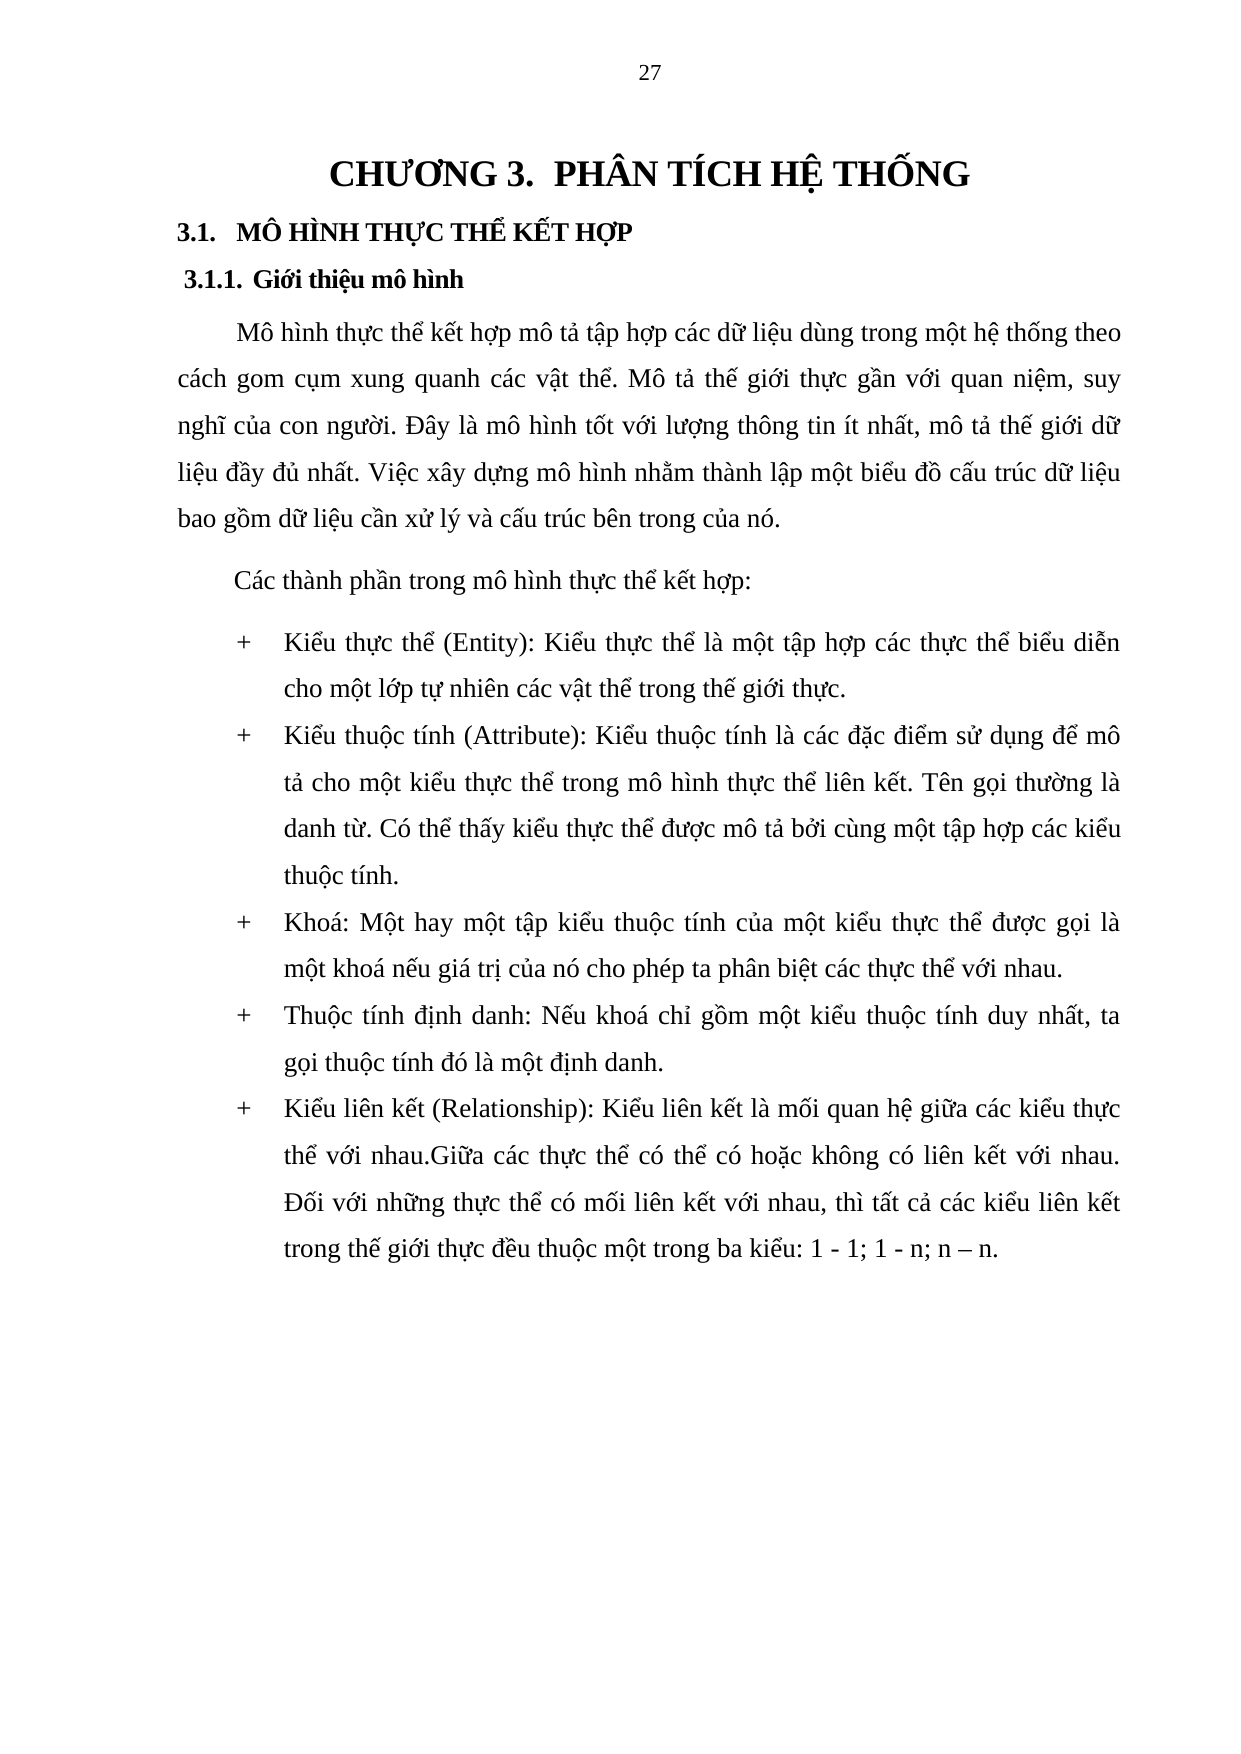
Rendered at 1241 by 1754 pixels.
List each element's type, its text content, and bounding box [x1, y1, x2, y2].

list Kiểu thực thể (Entity): Kiểu thực thể là một tập hợp các thực thể biểu diễn cho một lớp tự nhiên các vật thể trong thế giới thực. [236, 626, 1122, 703]
list PHÂN TÍCH HỆ THỐNG [177, 151, 1122, 194]
list MÔ HÌNH THỰC THỂ KẾT HỢP [177, 216, 1122, 247]
list Giới thiệu mô hình [184, 263, 1122, 294]
list Thuộc tính định danh: Nếu khoá chỉ gồm một kiểu thuộc tính duy nhất, ta gọi thuộc tính đó là một định danh. [236, 999, 1122, 1077]
list Kiểu thuộc tính (Attribute): Kiểu thuộc tính là các đặc điểm sử dụng để mô tả cho một kiểu thực thể trong mô hình thực thể liên kết. Tên gọi thường là danh từ. Có thể thấy kiểu thực thể được mô tả bởi cùng một tập hợp các kiểu thuộc tính. [236, 719, 1122, 890]
list Kiểu liên kết (Relationship): Kiểu liên kết là mối quan hệ giữa các kiểu thực thể với nhau.Giữa các thực thể có thể có hoặc không có liên kết với nhau. Đối với những thực thể có mối liên kết với nhau, thì tất cả các kiểu liên kết trong thế giới thực đều thuộc một trong ba kiểu: 1 - 1; 1 - n; n – n. [236, 1092, 1122, 1263]
text Mô hình thực thể kết hợp mô tả tập hợp các dữ liệu dùng trong một hệ thống theo cách gom cụm xung quanh các vật thể. Mô tả thế giới thực gần với quan niệm, suy nghĩ của con người. Đây là mô hình tốt với lượng thông tin ít nhất, mô tả thế giới dữ liệu đầy đủ nhất. Việc xây dựng mô hình nhằm thành lập một biểu đồ cấu trúc dữ liệu bao gồm dữ liệu cần xử lý và cấu trúc bên trong của nó. [177, 316, 1122, 533]
text Các thành phần trong mô hình thực thể kết hợp: [177, 564, 1122, 595]
list Khoá: Một hay một tập kiểu thuộc tính của một kiểu thực thể được gọi là một khoá nếu giá trị của nó cho phép ta phân biệt các thực thể với nhau. [236, 906, 1122, 983]
